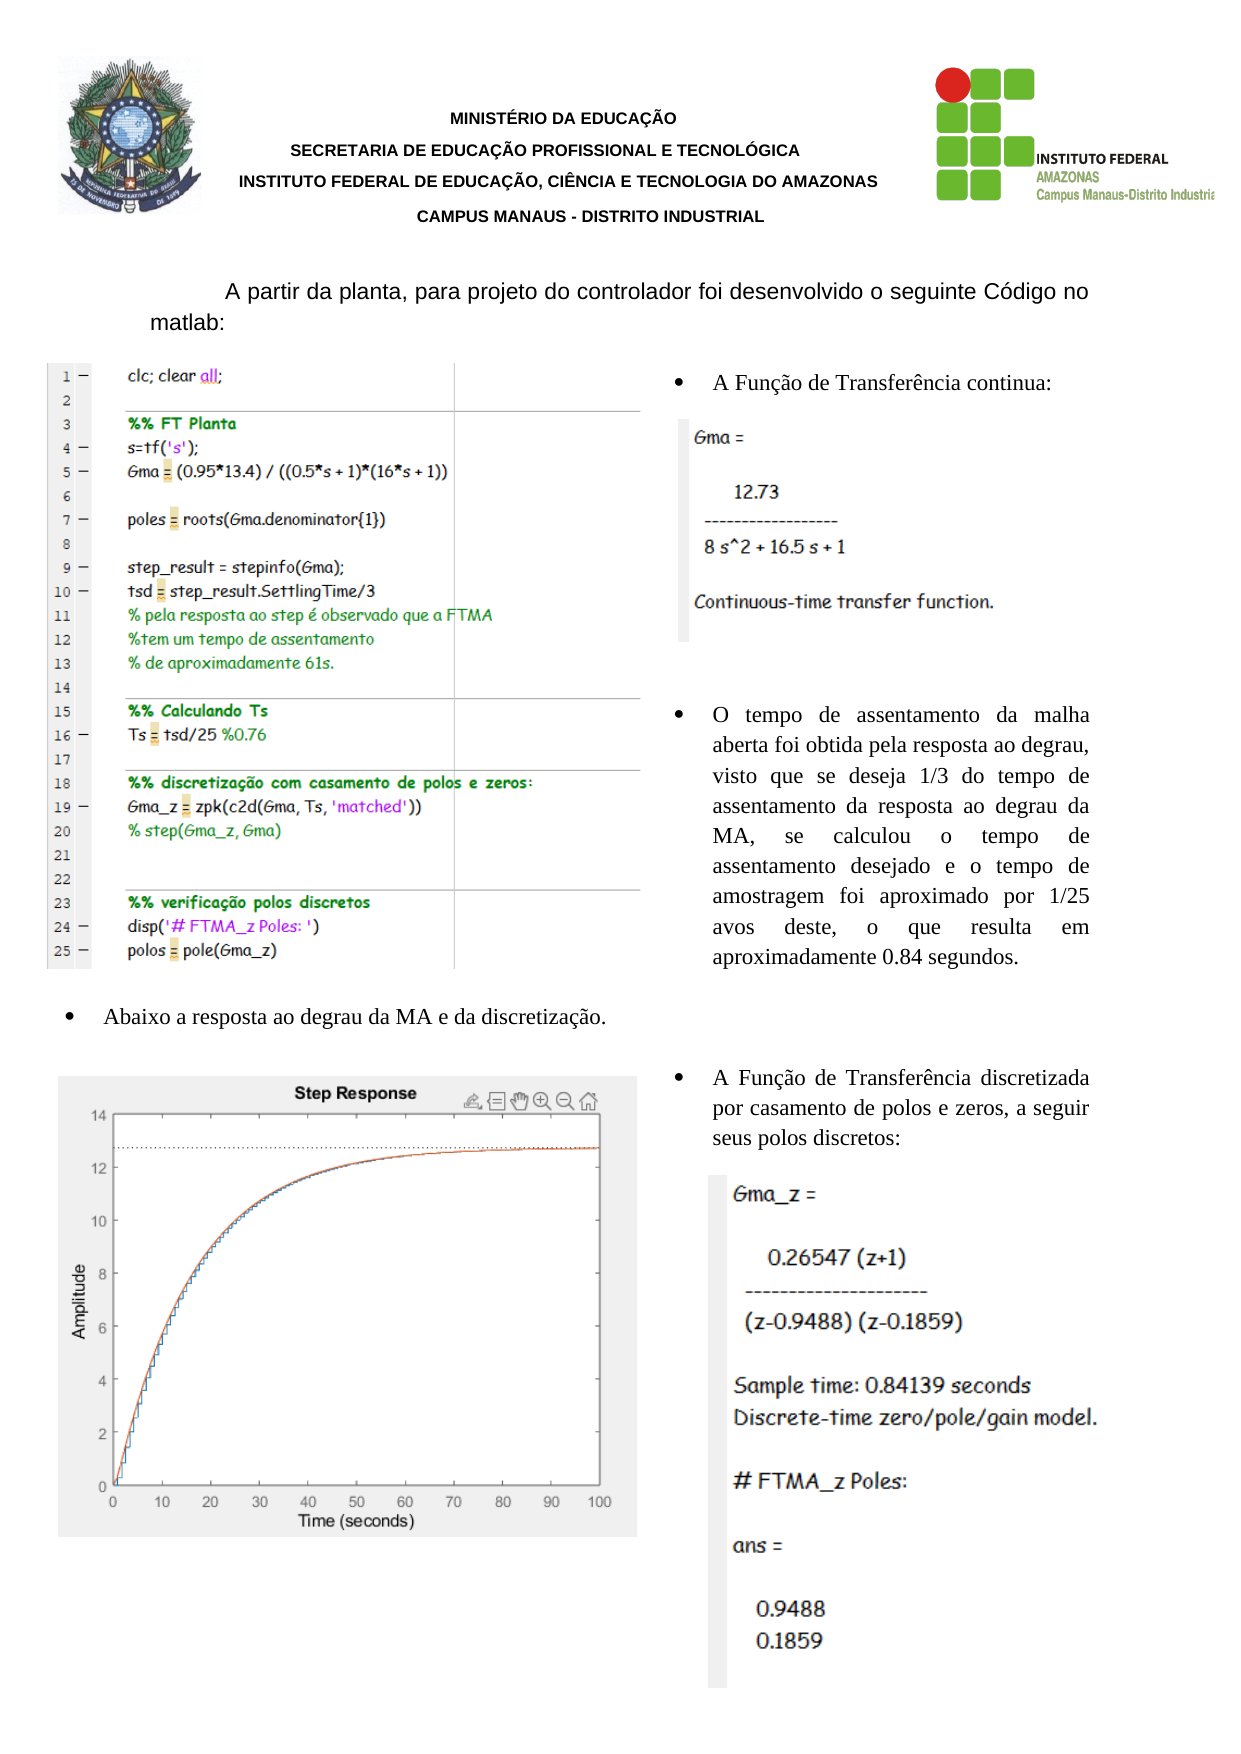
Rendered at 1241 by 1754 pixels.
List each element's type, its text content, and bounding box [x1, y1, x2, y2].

list Abaixo a resposta ao degrau da MA e da discretização. [66, 1003, 1090, 1030]
picture [934, 66, 1215, 204]
picture [46, 363, 641, 969]
list A Função de Transferência continua: [675, 369, 1090, 395]
picture [57, 1076, 638, 1537]
picture [678, 419, 1024, 642]
picture [707, 1175, 1124, 1688]
list O tempo de assentamento da malha aberta foi obtida pela resposta ao degrau, visto que se deseja 1/3 do tempo de assentamento da resposta ao degrau da MA, se calculou o tempo de assentamento desejado e o tempo de amostragem foi aproximado por 1/25 avos deste, o que resulta em aproximadamente 0.84 segundos. [675, 701, 1090, 969]
list A Função de Transferência discretizada por casamento de polos e zeros, a seguir seus polos discretos: [675, 1064, 1090, 1151]
text A partir da planta, para projeto do controlador foi desenvolvido o seguinte Código no matlab: [150, 278, 1090, 335]
picture [57, 56, 202, 214]
